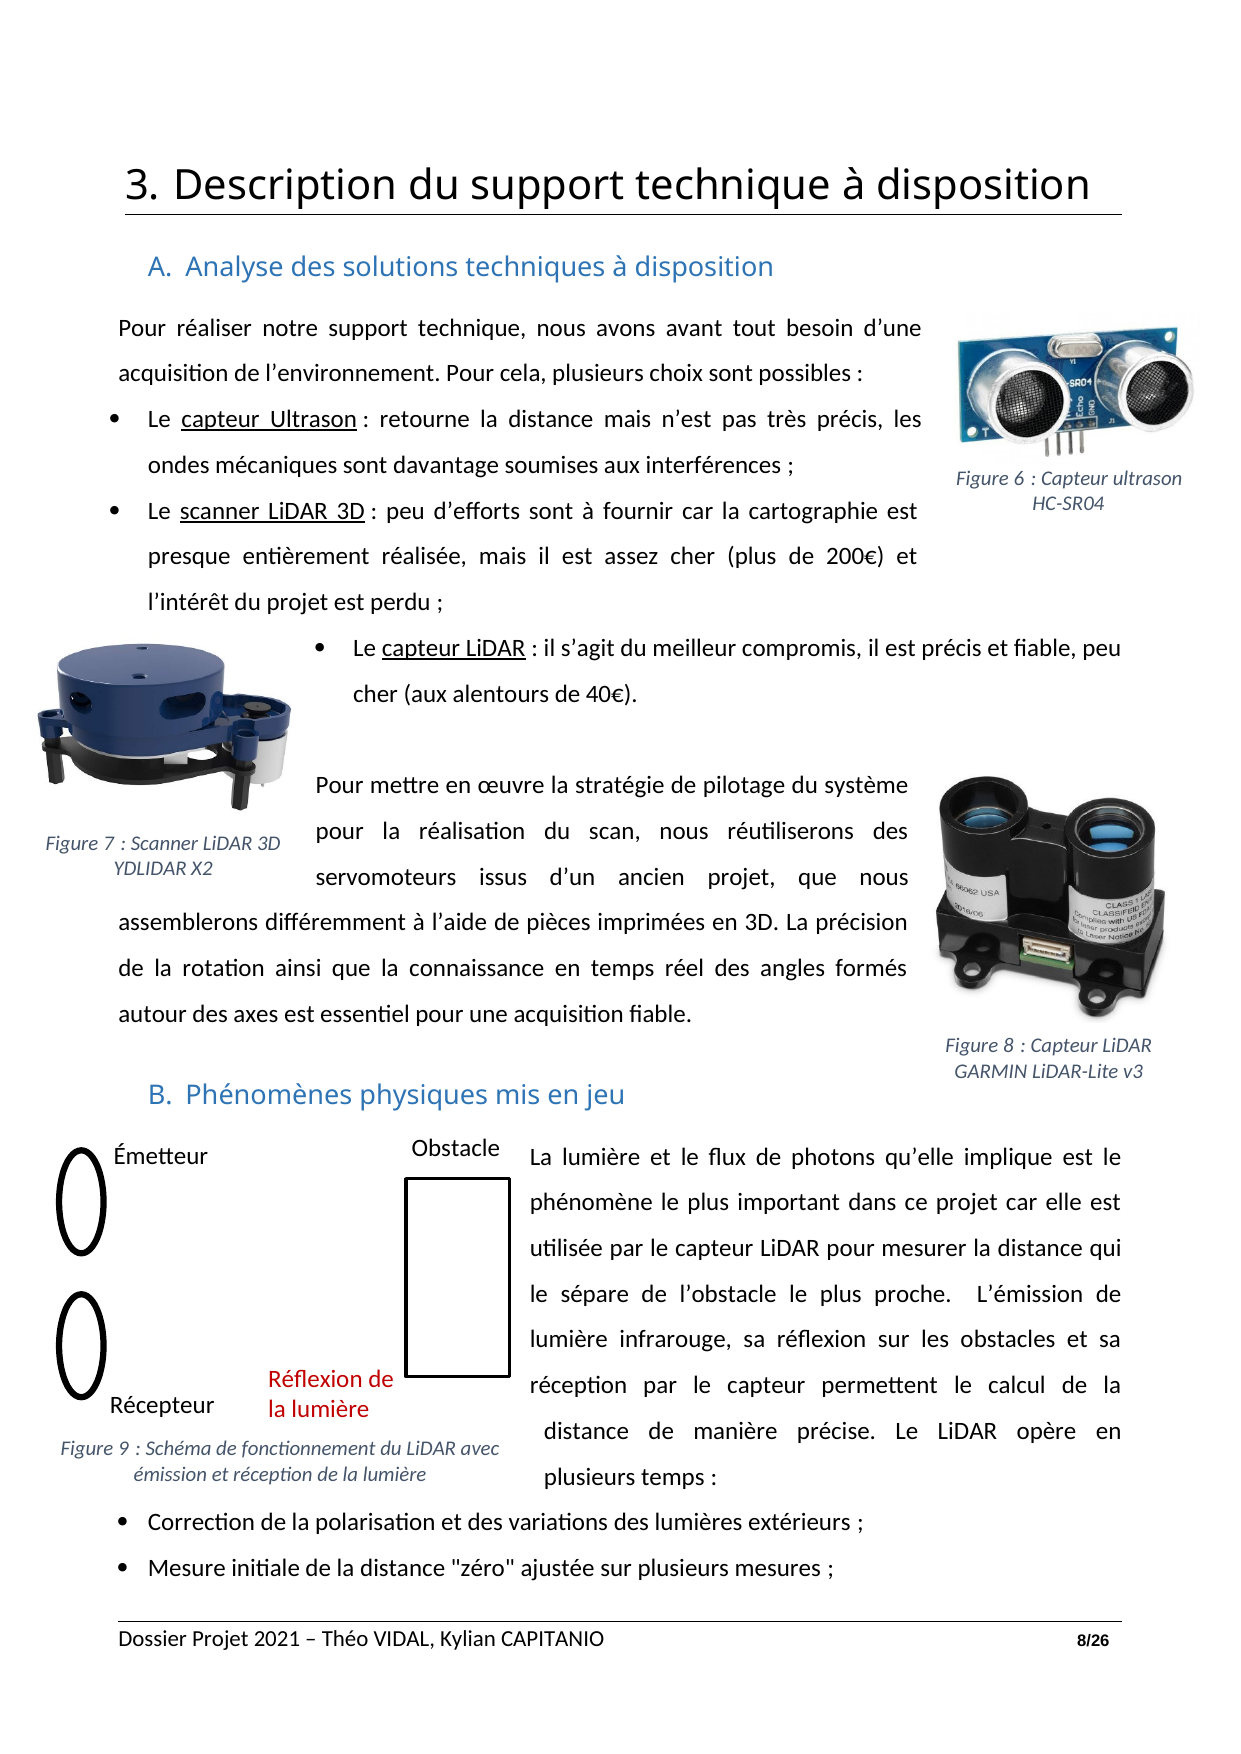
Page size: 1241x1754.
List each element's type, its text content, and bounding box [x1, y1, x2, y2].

picture [31, 633, 297, 821]
subtitle Analyse des solutions techniques à disposition [148, 247, 1122, 284]
list Correction de la polarisation et des variations des lumières extérieurs ; [118, 1506, 1122, 1537]
text La lumière et le flux de photons qu’elle implique est le phénomène le plus important dans ce projet car elle est utilisée par le capteur LiDAR pour mesurer la distance qui le sépare de l’obstacle le plus proche. L’émission de lumière infrarouge, sa réflexion sur les obstacles et sa réception par le capteur permettent le calcul de la distance de manière précise. Le LiDAR opère en plusieurs temps : [118, 1141, 1122, 1491]
picture [927, 770, 1172, 1023]
picture [942, 313, 1205, 468]
list Le scanner LiDAR 3D : peu d’efforts sont à fournir car la cartographie est presque entièrement réalisée, mais il est assez cher (plus de 200€) et l’intérêt du projet est perdu ; [110, 495, 1122, 617]
list Mesure initiale de la distance "zéro" ajustée sur plusieurs mesures ; [118, 1552, 1122, 1583]
list Le capteur LiDAR : il s’agit du meilleur compromis, il est précis et fiable, peu cher (aux alentours de 40€). [110, 632, 1122, 708]
subtitle Phénomènes physiques mis en jeu [148, 1076, 1122, 1113]
text Pour mettre en œuvre la stratégie de pilotage du système pour la réalisation du scan, nous réutiliserons des servomoteurs issus d’un ancien projet, que nous assemblerons différemment à l’aide de pièces imprimées en 3D. La précision de la rotation ainsi que la connaissance en temps réel des angles formés autour des axes est essentiel pour une acquisition fiable. [118, 769, 1122, 1028]
text Pour réaliser notre support technique, nous avons avant tout besoin d’une acquisition de l’environnement. Pour cela, plusieurs choix sont possibles : [118, 312, 1122, 388]
list Le capteur Ultrason : retourne la distance mais n’est pas très précis, les ondes mécaniques sont davantage soumises aux interférences ; [110, 403, 942, 479]
subtitle Description du support technique à disposition [125, 155, 1122, 214]
